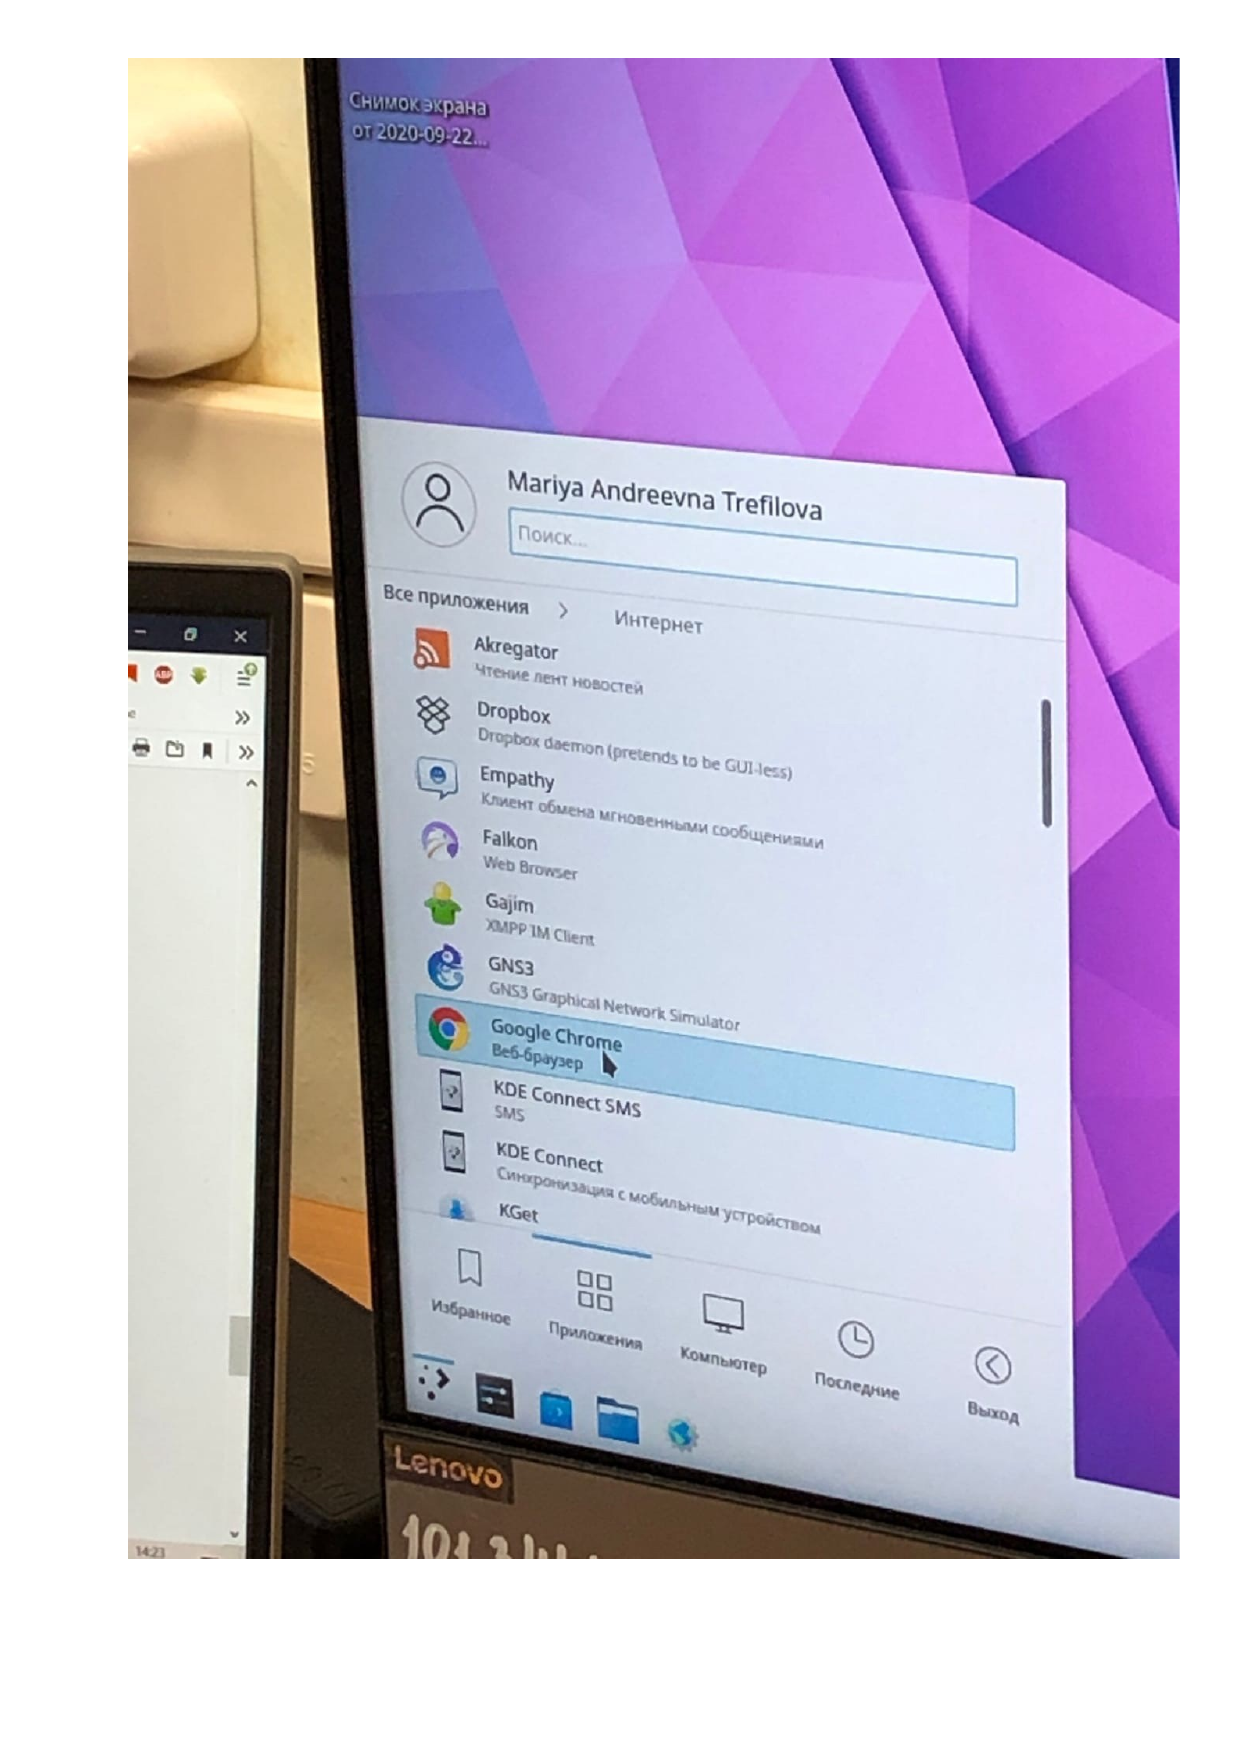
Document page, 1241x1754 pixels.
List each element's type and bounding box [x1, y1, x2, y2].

picture [128, 58, 1180, 1559]
